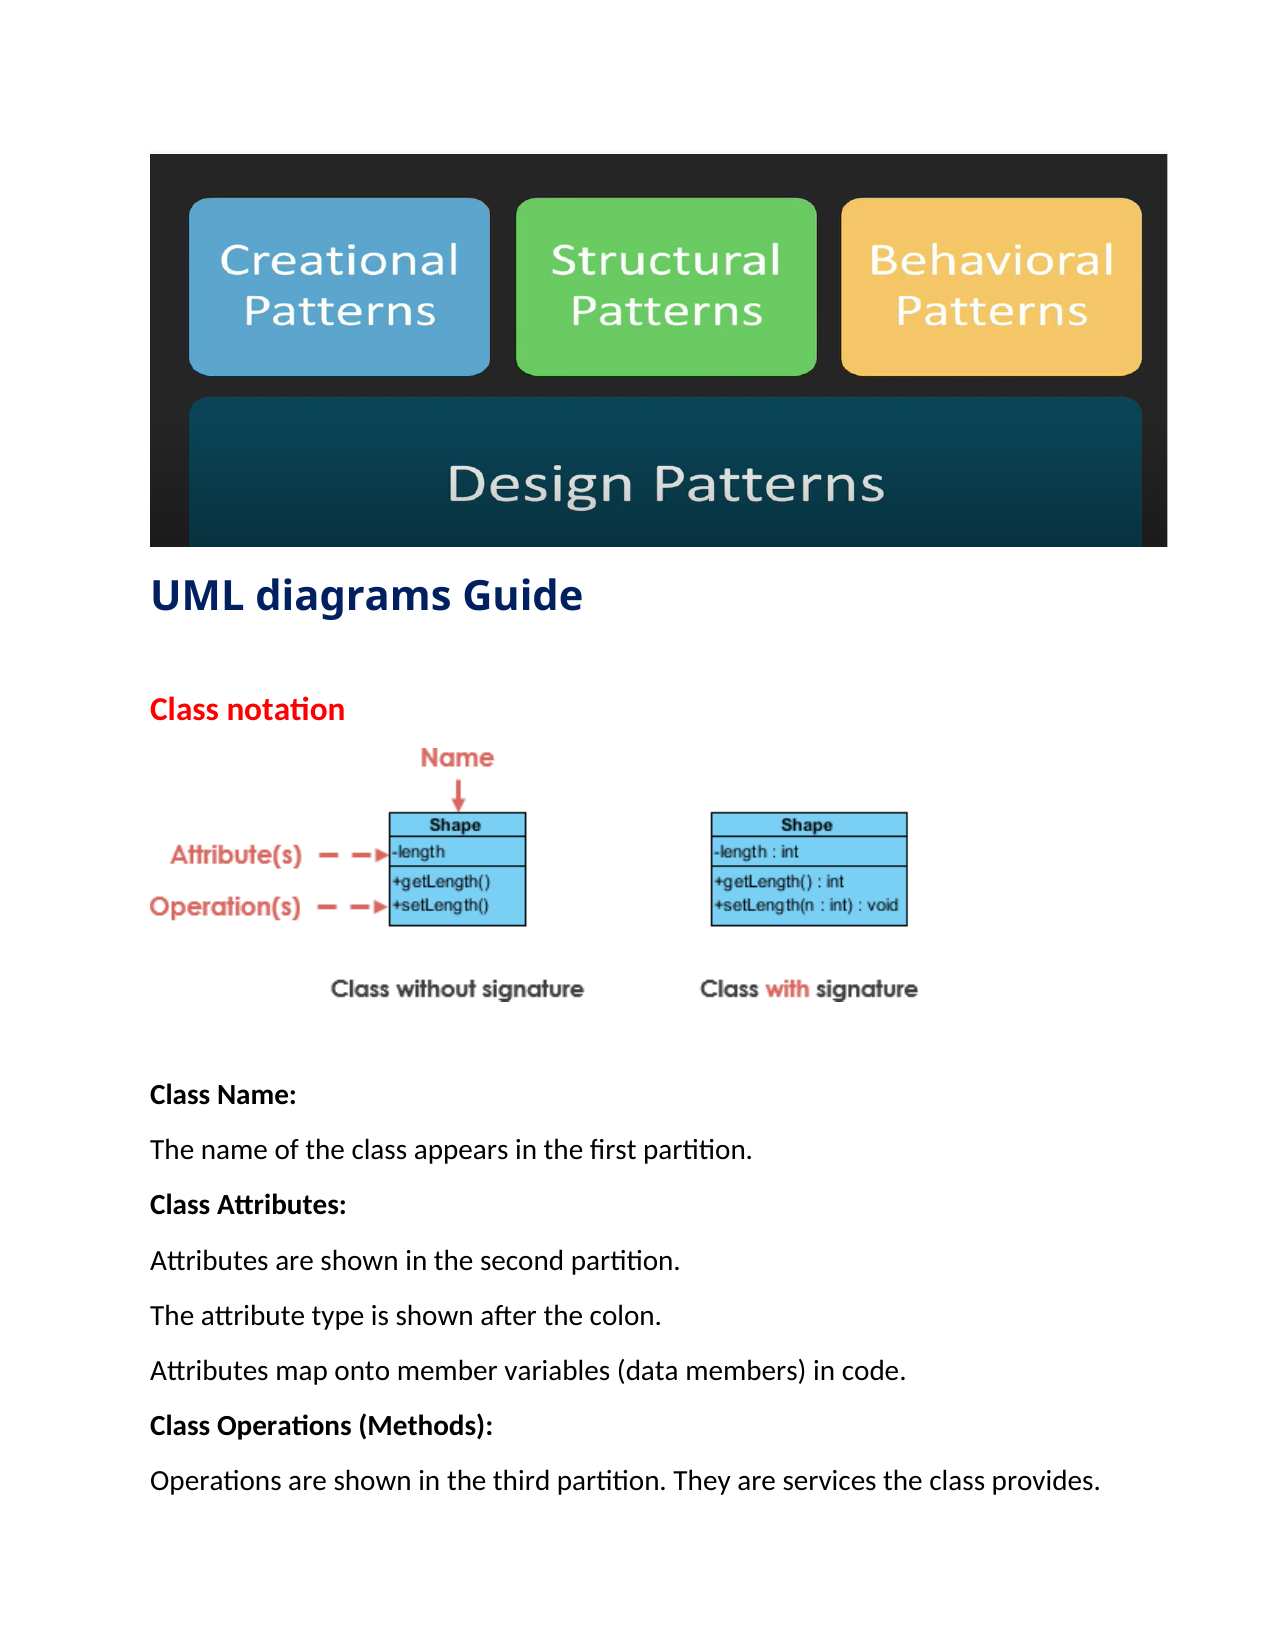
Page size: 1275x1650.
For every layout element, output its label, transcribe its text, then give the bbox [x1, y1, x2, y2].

text Class Name: [150, 1076, 1125, 1112]
text Attributes are shown in the second partition. [150, 1242, 1125, 1277]
picture [150, 150, 1168, 547]
text The attribute type is shown after the colon. [150, 1297, 1125, 1332]
text Operations are shown in the third partition. They are services the class provides. [150, 1462, 1125, 1498]
text Class Operations (Methods): [150, 1407, 1125, 1442]
text Class notation [150, 688, 1125, 728]
picture [150, 748, 919, 1002]
text Attributes map onto member variables (data members) in code. [150, 1352, 1125, 1387]
text The name of the class appears in the first partition. [150, 1131, 1125, 1167]
subtitle UML diagrams Guide [150, 566, 1125, 622]
text Class Attributes: [150, 1186, 1125, 1222]
